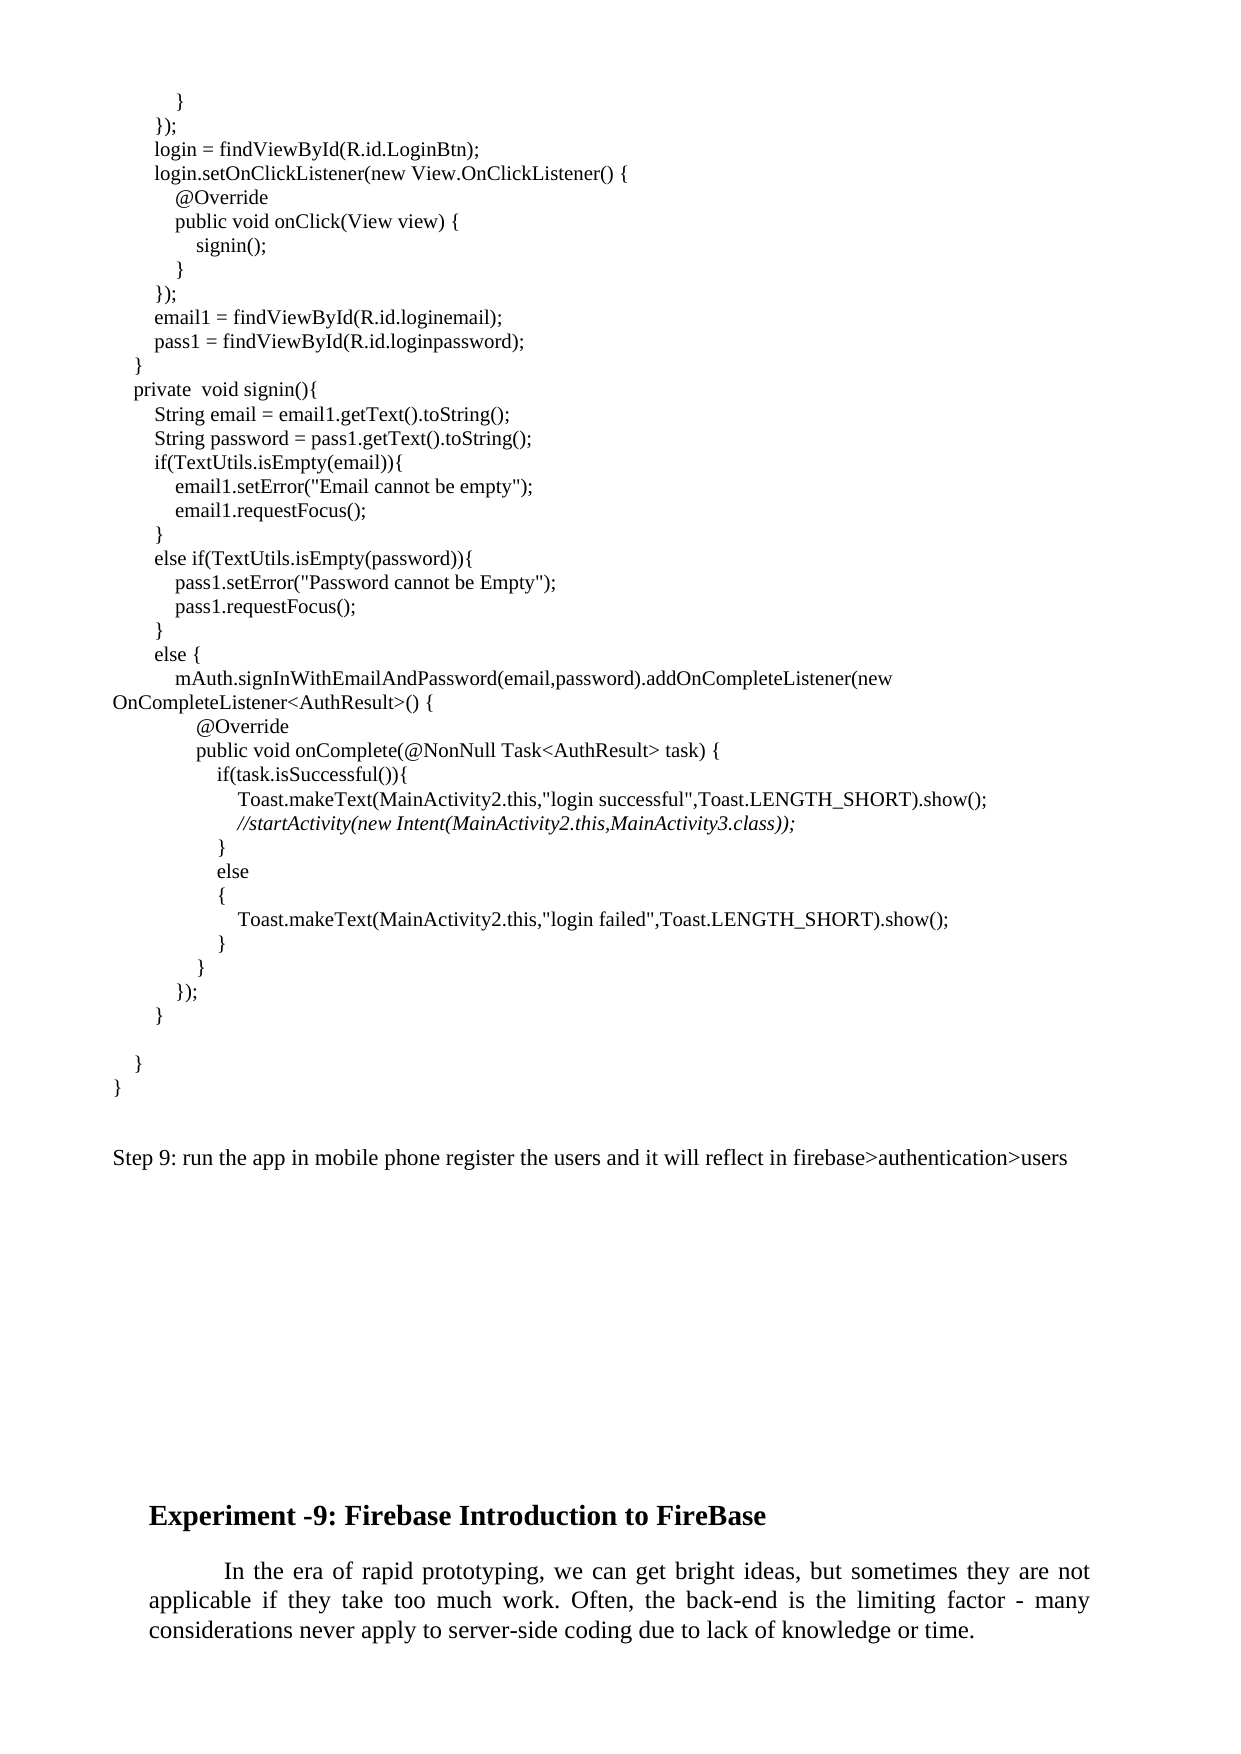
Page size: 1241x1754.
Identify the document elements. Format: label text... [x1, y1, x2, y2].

subtitle Experiment -9: Firebase Introduction to FireBase [148, 1498, 1135, 1532]
text Step 9: run the app in mobile phone register the users and it will reflect in firebase>authentication>users [112, 1144, 1135, 1171]
text In the era of rapid prototyping, we can get bright ideas, but sometimes they are not applicable if they take too much work. Often, the back-end is the limiting factor - many considerations never apply to server-side coding due to lack of knowledge or time. [148, 1556, 1091, 1644]
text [112, 89, 1135, 1099]
